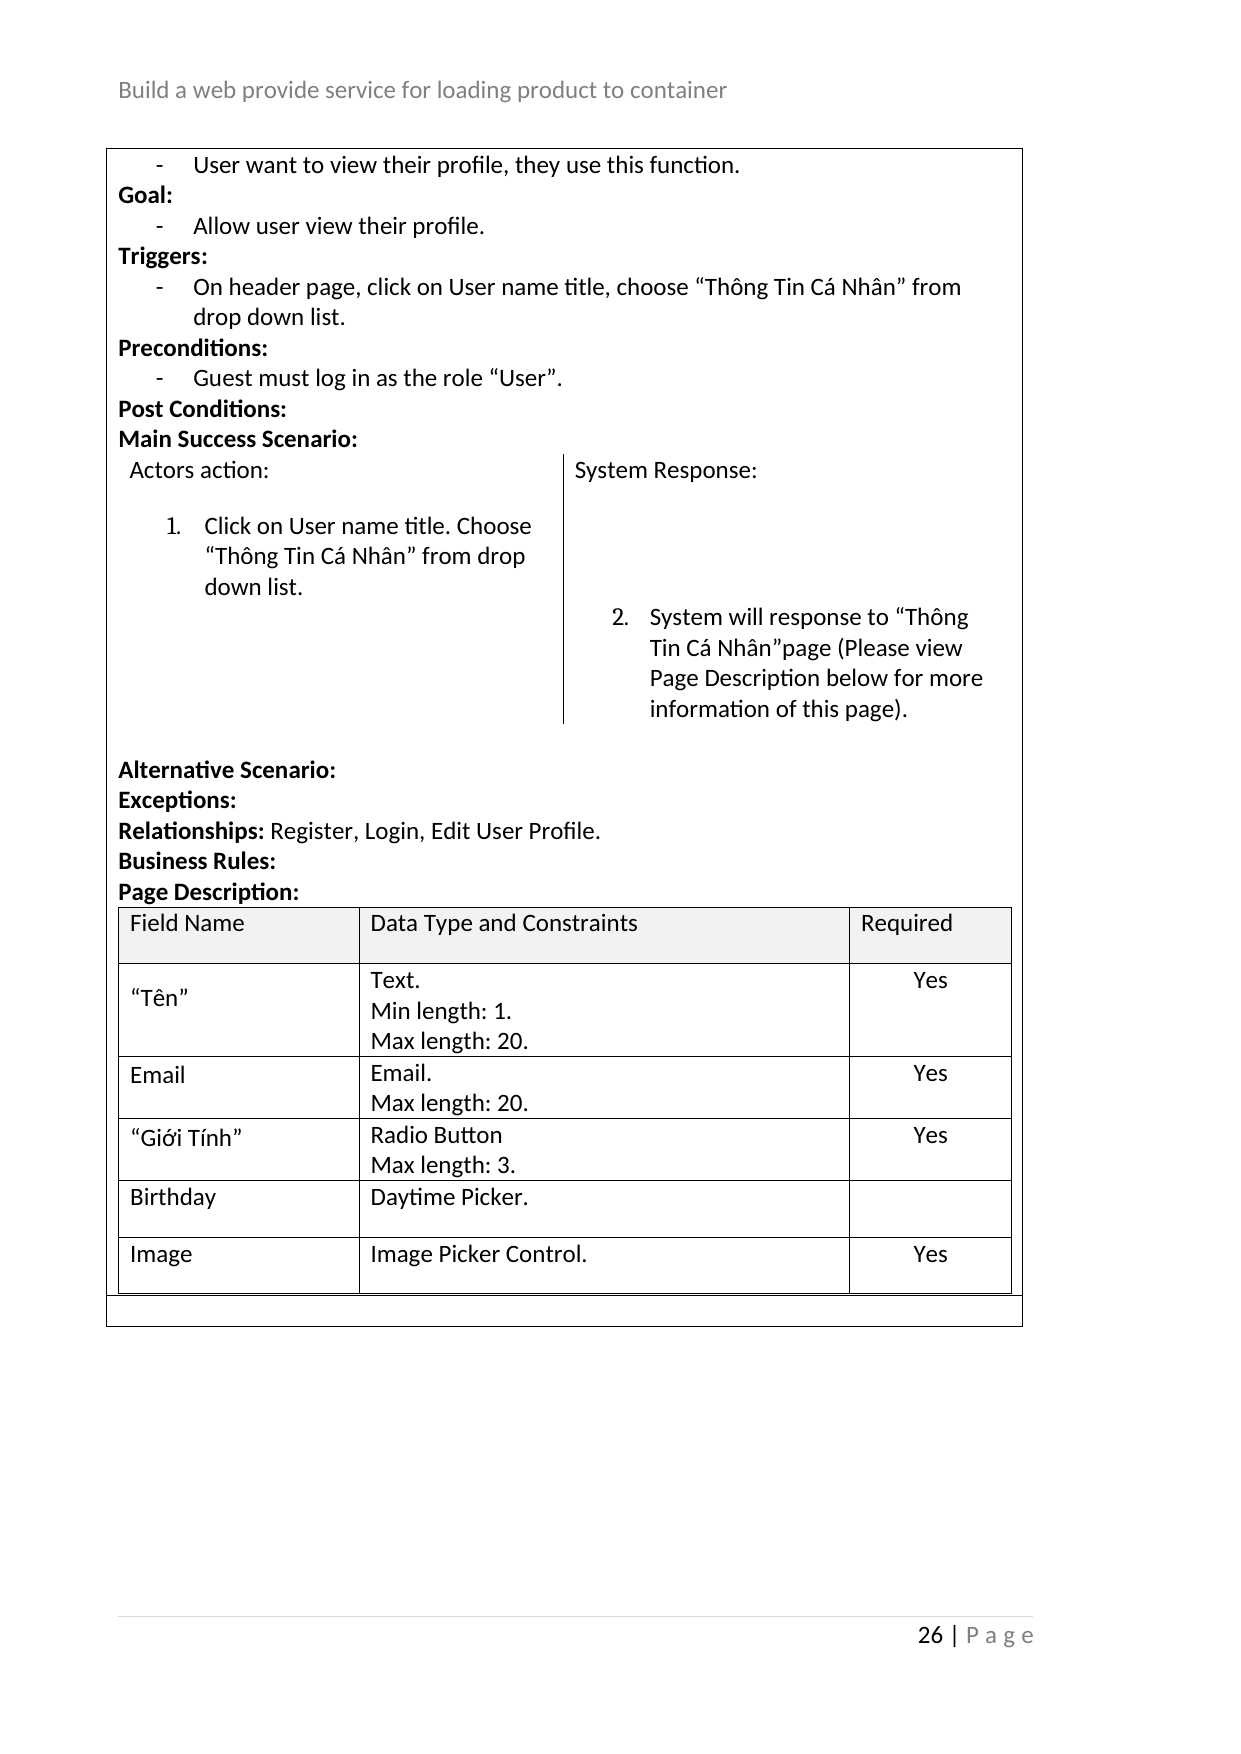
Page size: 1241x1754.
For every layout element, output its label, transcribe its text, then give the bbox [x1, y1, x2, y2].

table_cell [107, 1296, 1022, 1326]
